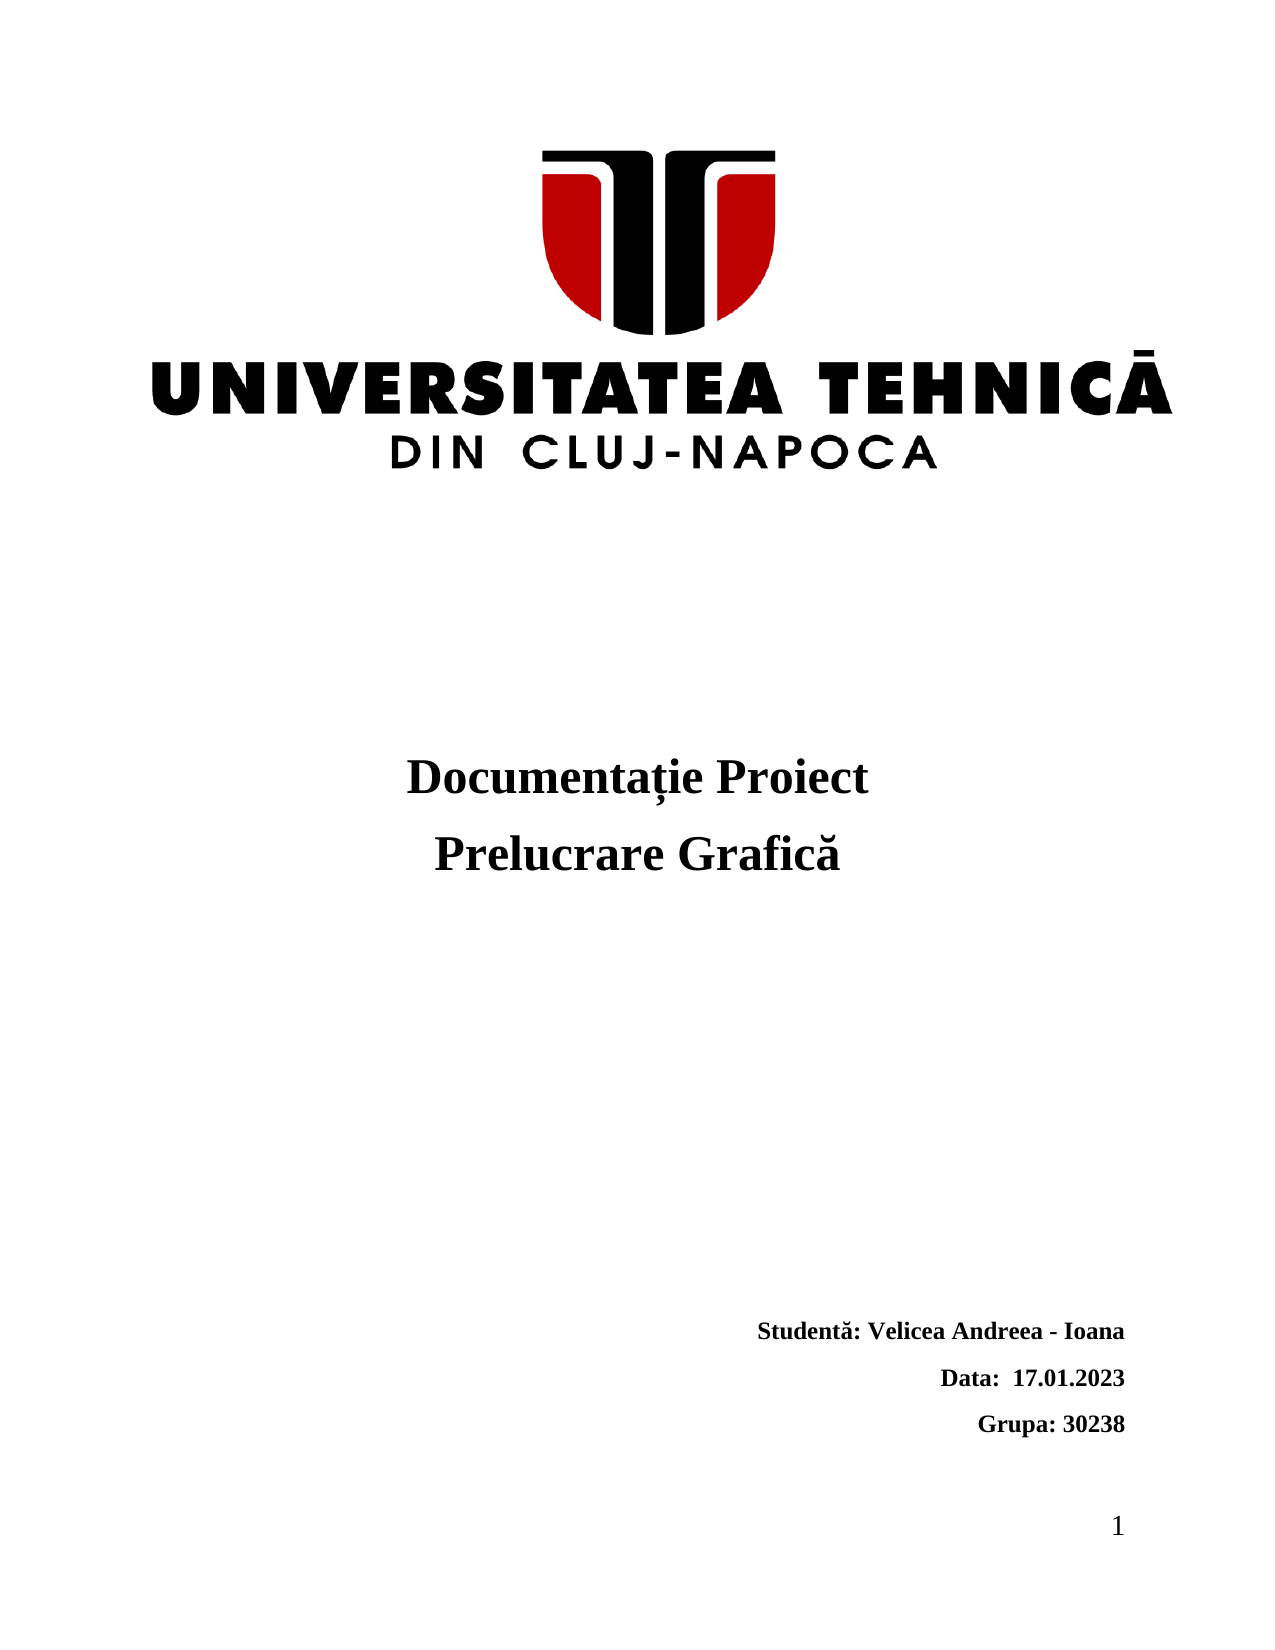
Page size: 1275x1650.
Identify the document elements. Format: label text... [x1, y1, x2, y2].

text Studentă: Velicea Andreea - Ioana [150, 1316, 1125, 1344]
text Documentație Proiect [150, 747, 1125, 804]
picture [150, 150, 1174, 470]
text Prelucrare Grafică [150, 824, 1125, 881]
text Data: 17.01.2023 [150, 1363, 1125, 1391]
text Grupa: 30238 [150, 1409, 1125, 1438]
